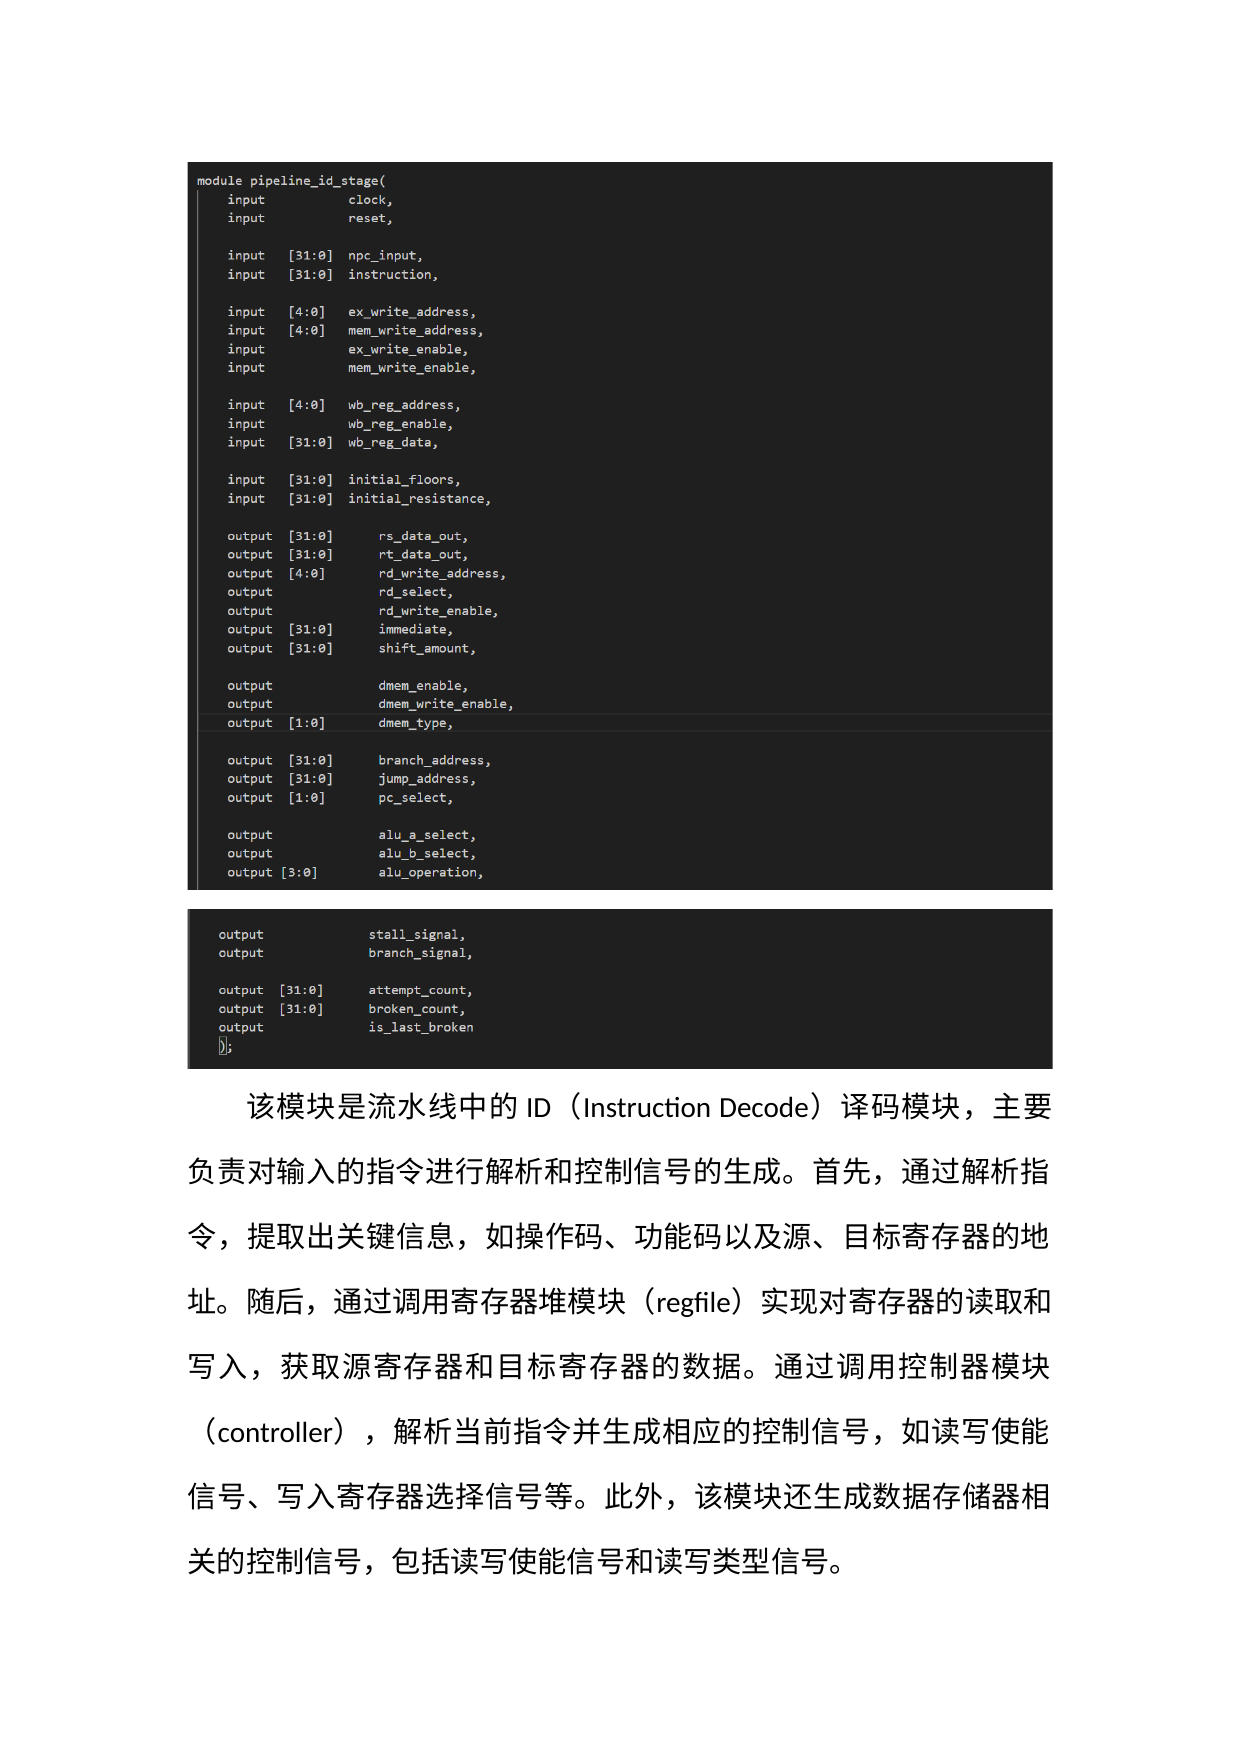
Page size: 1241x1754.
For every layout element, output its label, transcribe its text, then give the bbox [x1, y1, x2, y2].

text 该模块是流水线中的ID（Instruction Decode）译码模块，主要负责对输入的指令进行解析和控制信号的生成。首先，通过解析指令，提取出关键信息，如操作码、功能码以及源、目标寄存器的地址。随后，通过调用寄存器堆模块（regfile）实现对寄存器的读取和写入，获取源寄存器和目标寄存器的数据。通过调用控制器模块（controller），解析当前指令并生成相应的控制信号，如读写使能信号、写入寄存器选择信号等。此外，该模块还生成数据存储器相关的控制信号，包括读写使能信号和读写类型信号。 [187, 1072, 1053, 1592]
picture [187, 909, 1053, 1069]
picture [187, 162, 1053, 890]
